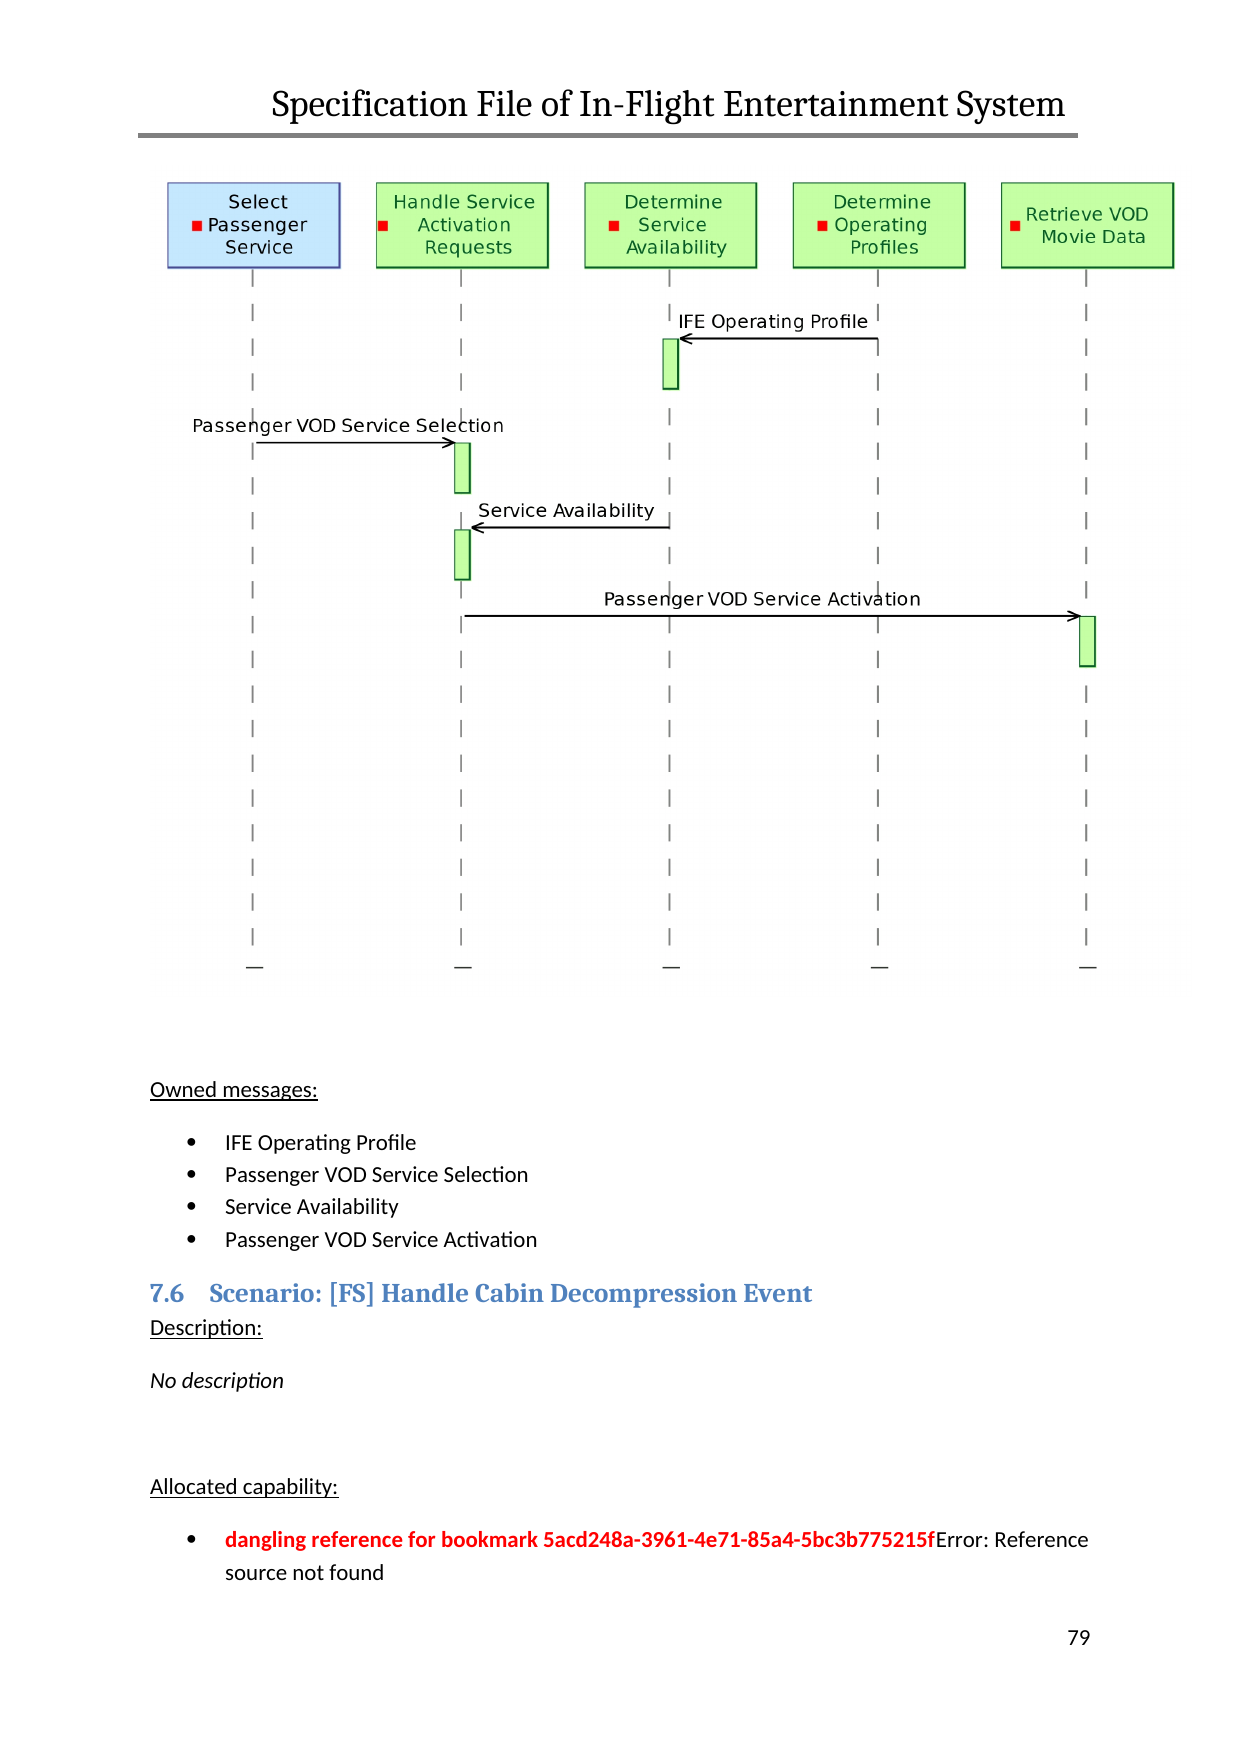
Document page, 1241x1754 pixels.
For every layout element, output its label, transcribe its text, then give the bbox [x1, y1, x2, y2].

list IFE Operating Profile [187, 1128, 1090, 1156]
list Passenger VOD Service Activation [187, 1225, 1090, 1253]
list Passenger VOD Service Selection [187, 1160, 1090, 1188]
text No description [150, 1366, 1090, 1394]
text Owned messages: [150, 1075, 1090, 1103]
subtitle Scenario: [FS] Handle Cabin Decompression Event [150, 1278, 1090, 1309]
list Service Availability [187, 1192, 1090, 1221]
picture [150, 165, 1192, 997]
text Description: [150, 1313, 1090, 1341]
text Allocated capability: [150, 1472, 1090, 1501]
